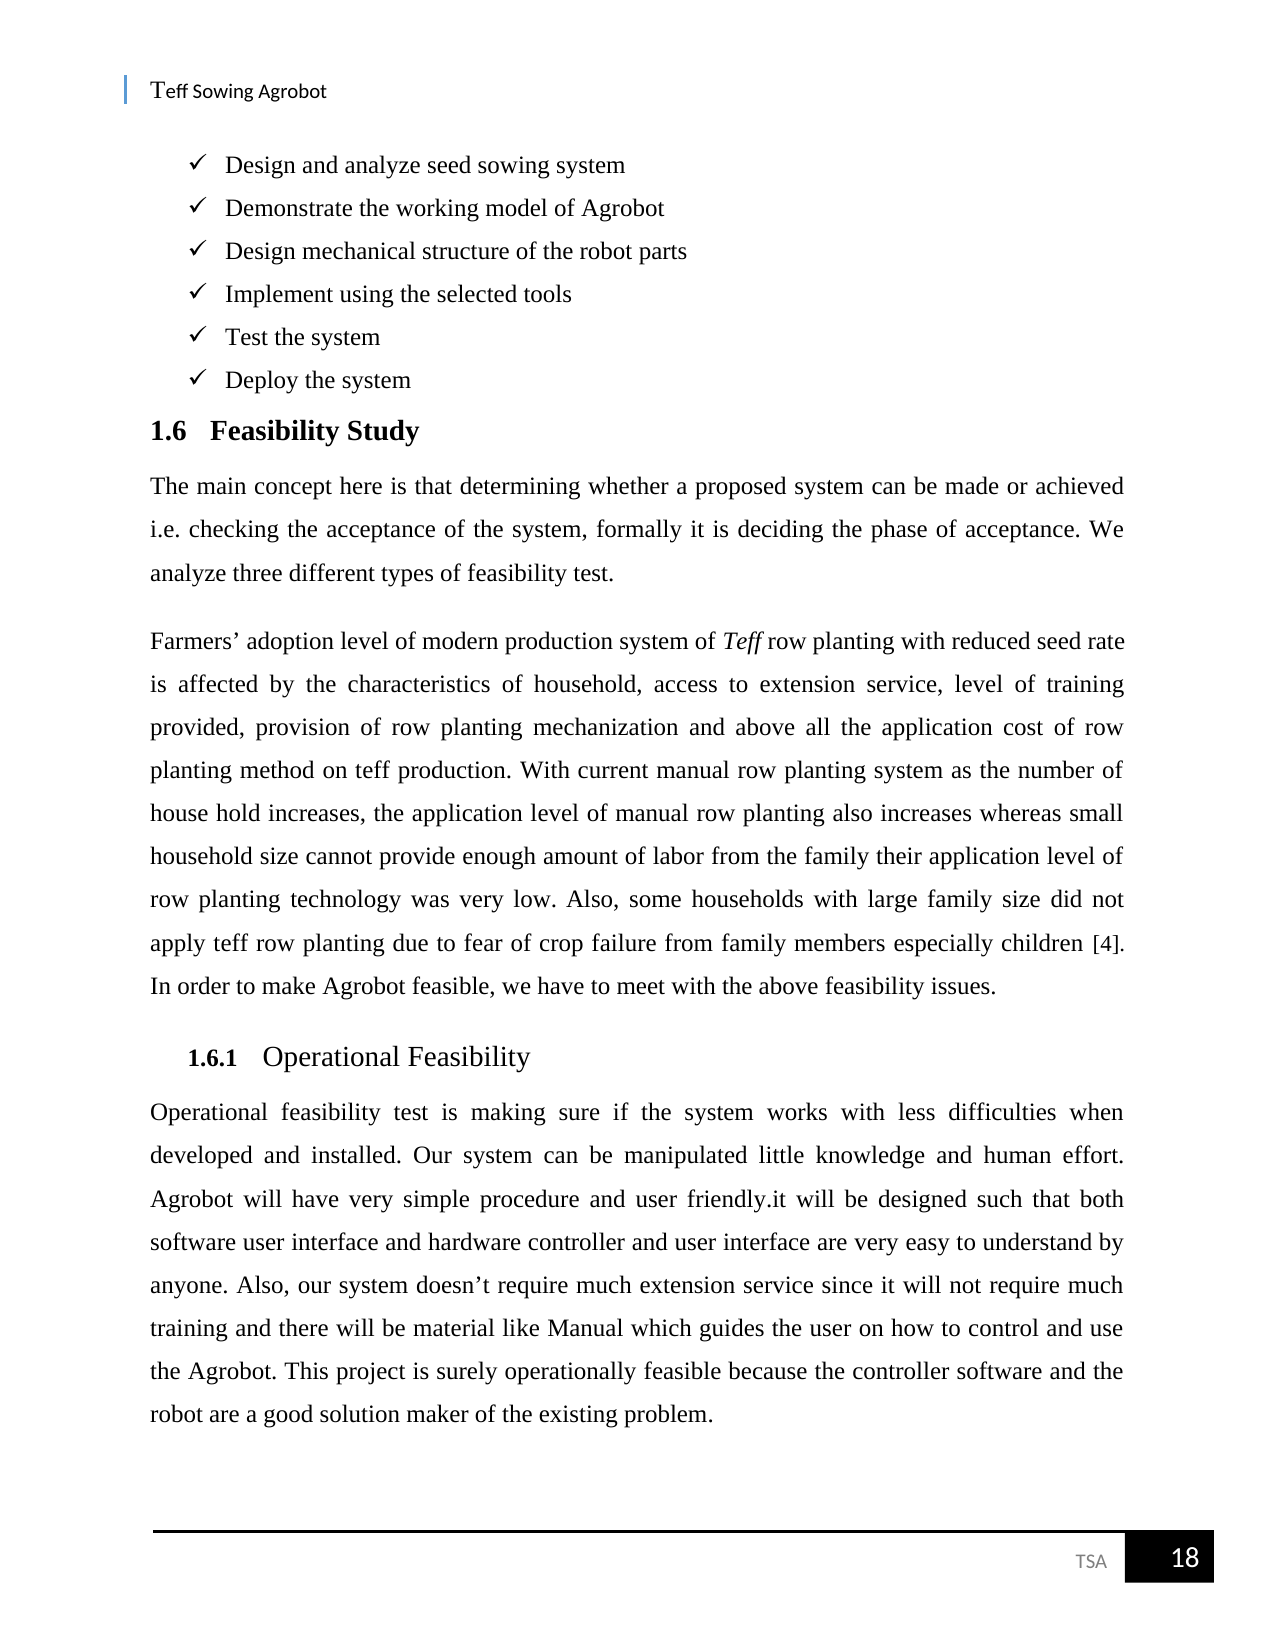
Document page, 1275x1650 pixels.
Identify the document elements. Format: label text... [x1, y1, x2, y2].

list Design mechanical structure of the robot parts [187, 236, 1125, 265]
text Farmers’ adoption level of modern production system of Teff row planting with reduced seed rate is affected by the characteristics of household, access to extension service, level of training provided, provision of row planting mechanization and above all the application cost of row planting method on teff production. With current manual row planting system as the number of house hold increases, the application level of manual row planting also increases whereas small household size cannot provide enough amount of labor from the family their application level of row planting technology was very low. Also, some households with large family size did not apply teff row planting due to fear of crop failure from family members especially children [4]. In order to make Agrobot feasible, we have to meet with the above feasibility issues. [150, 626, 1125, 999]
list Demonstrate the working model of Agrobot [187, 193, 1125, 222]
list Test the system [187, 322, 1125, 351]
subtitle Operational Feasibility [187, 1039, 1125, 1072]
list Implement using the selected tools [187, 279, 1125, 308]
list Deploy the system [187, 366, 1125, 394]
subtitle Feasibility Study [150, 413, 1125, 446]
list Design and analyze seed sowing system [187, 150, 1125, 179]
text The main concept here is that determining whether a proposed system can be made or achieved i.e. checking the acceptance of the system, formally it is deciding the phase of acceptance. We analyze three different types of feasibility test. [150, 471, 1125, 586]
text Operational feasibility test is making sure if the system works with less difficulties when developed and installed. Our system can be manipulated little knowledge and human effort. Agrobot will have very simple procedure and user friendly.it will be designed such that both software user interface and hardware controller and user interface are very easy to understand by anyone. Also, our system doesn’t require much extension service since it will not require much training and there will be material like Manual which guides the user on how to control and use the Agrobot. This project is surely operationally feasible because the controller software and the robot are a good solution maker of the existing problem. [150, 1097, 1125, 1428]
